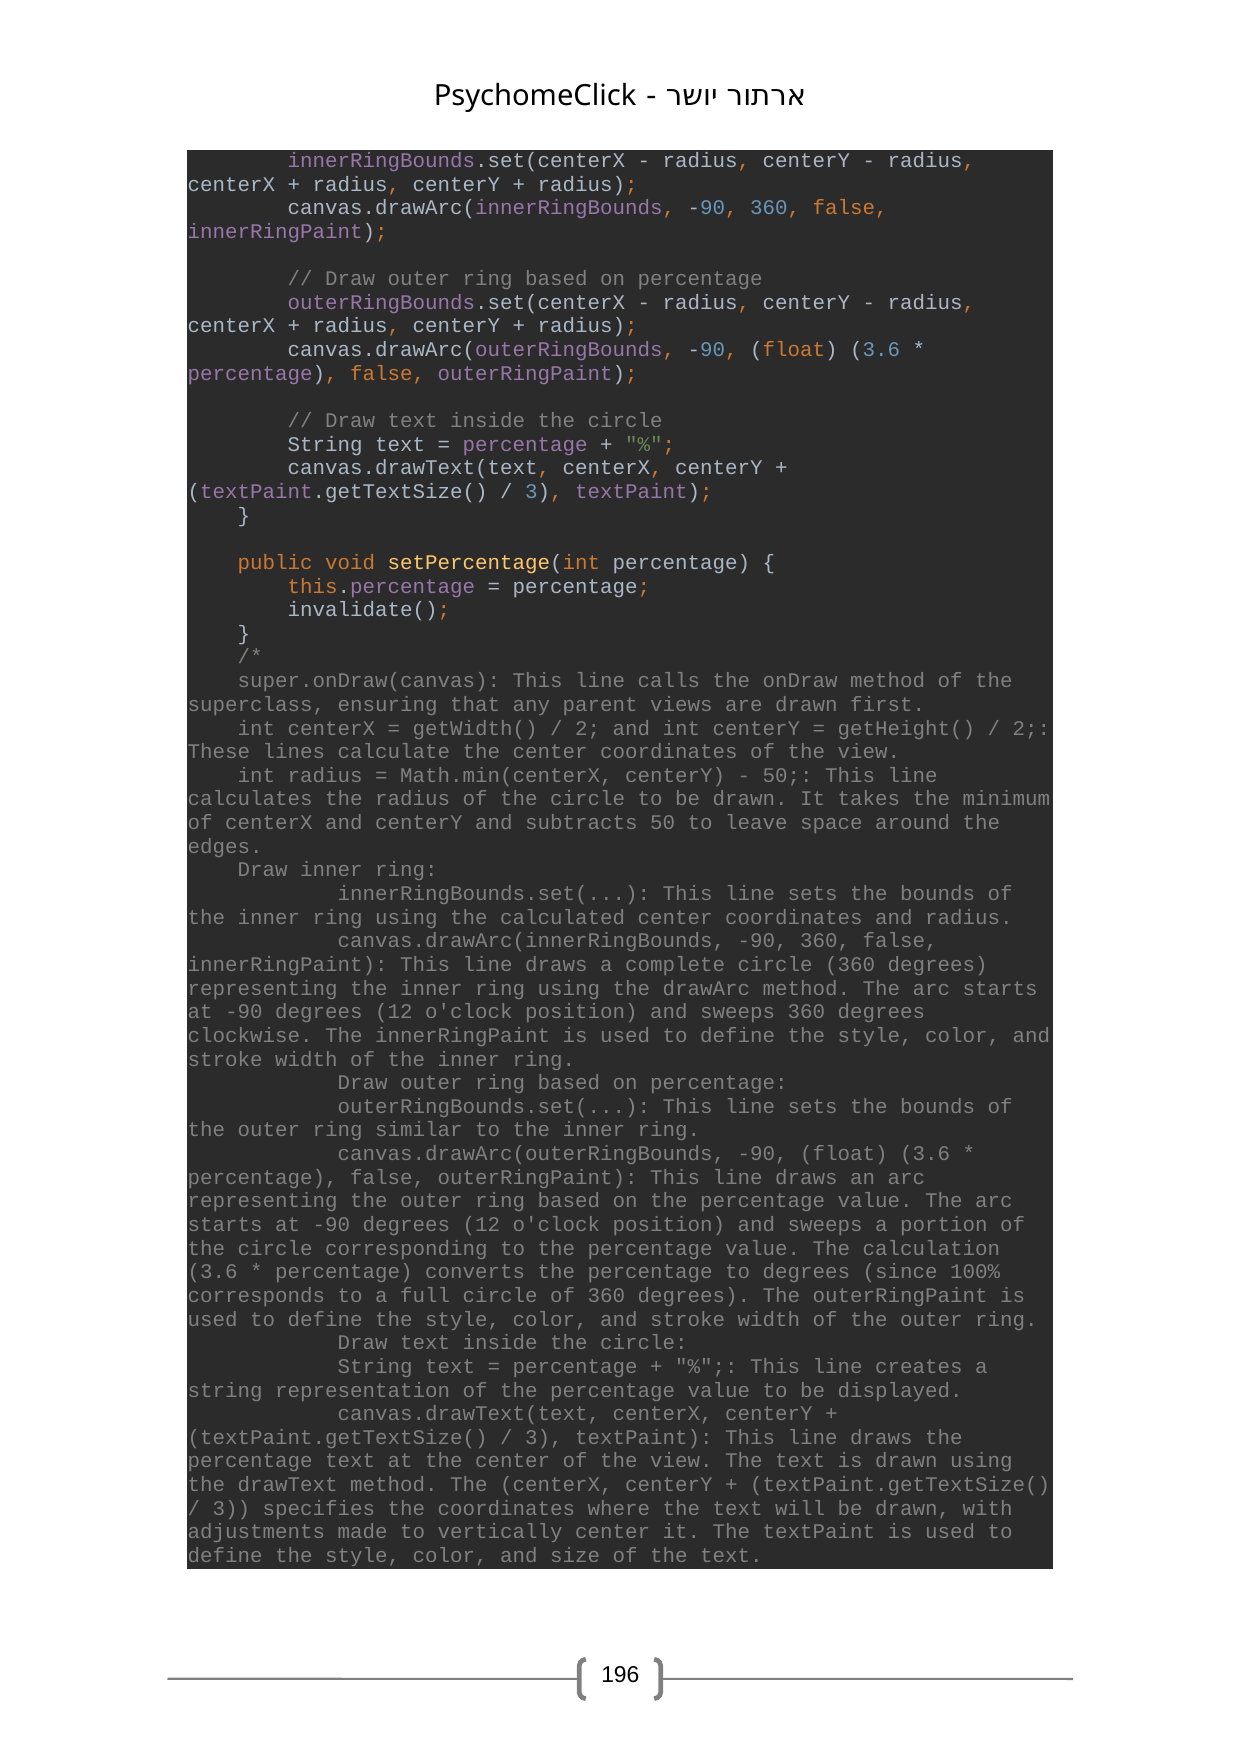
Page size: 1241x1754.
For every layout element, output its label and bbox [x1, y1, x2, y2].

text [187, 150, 1053, 1569]
